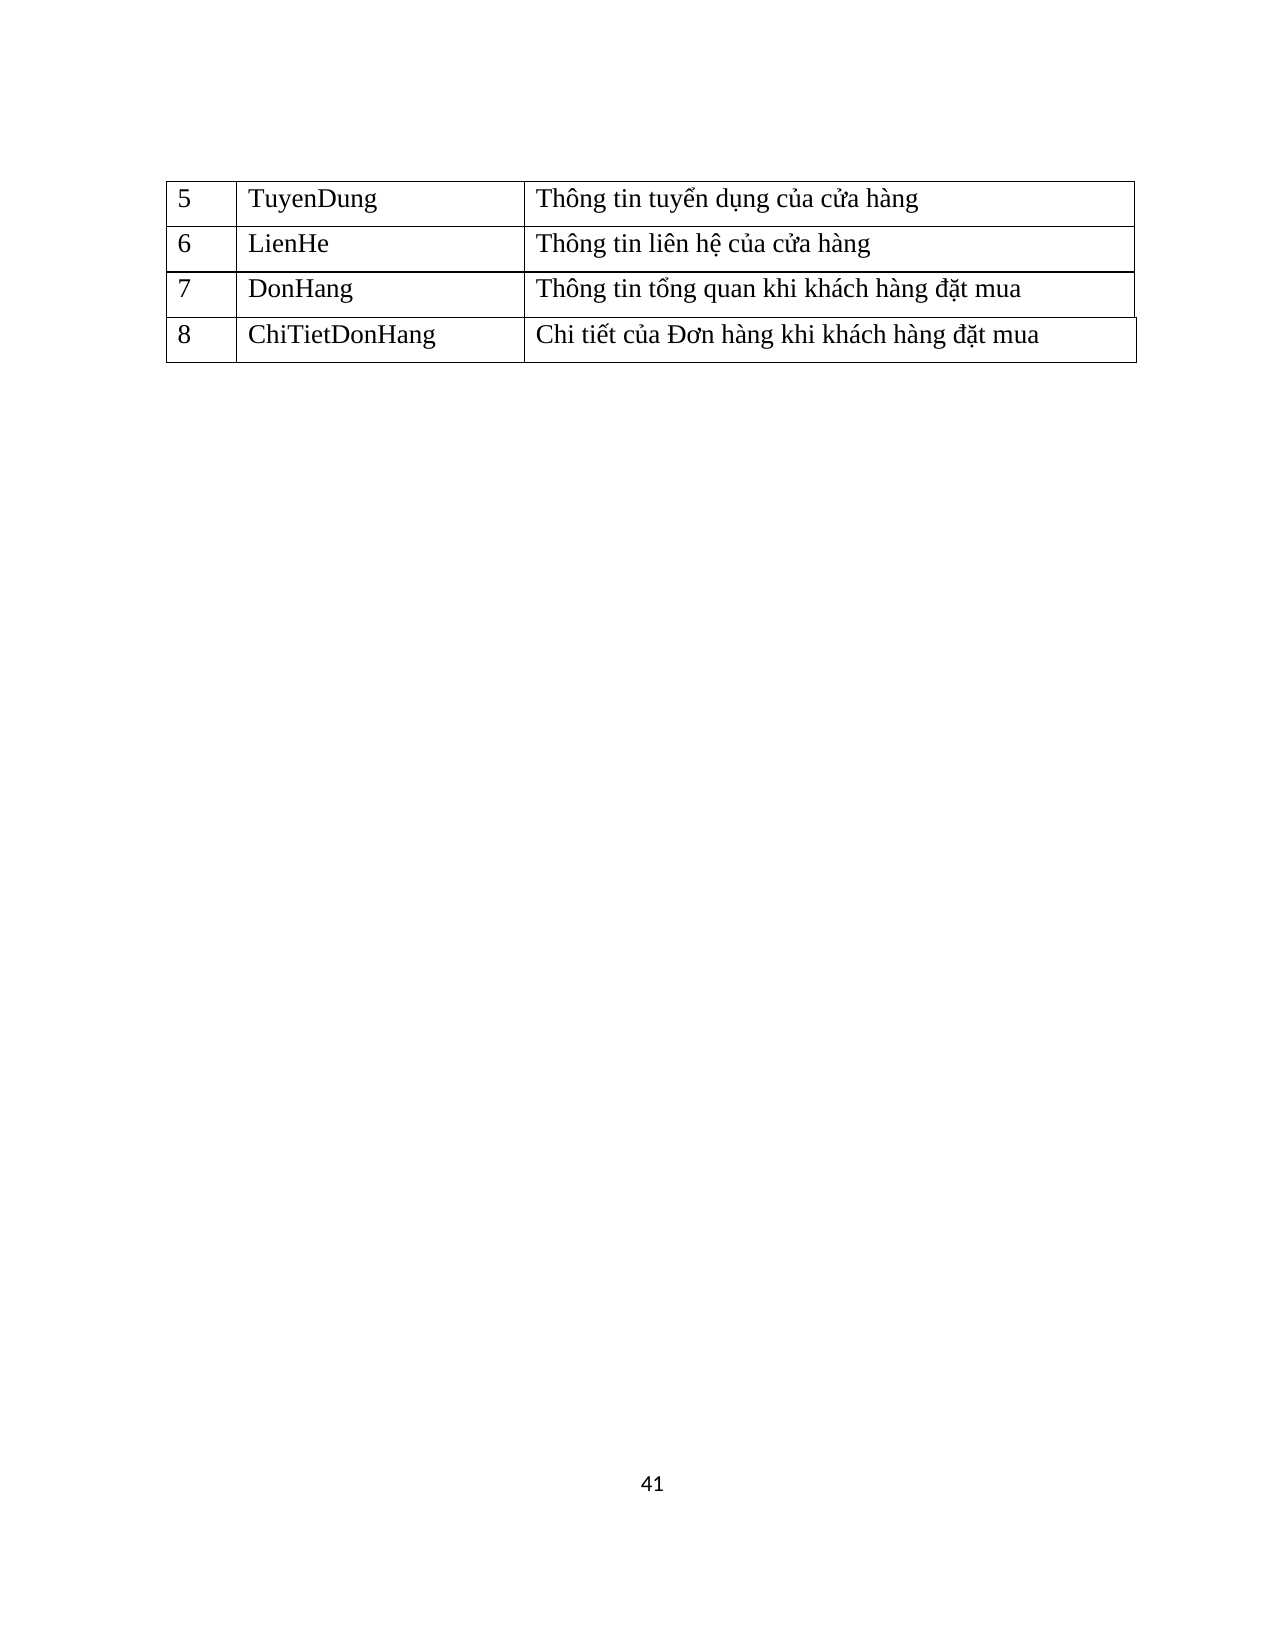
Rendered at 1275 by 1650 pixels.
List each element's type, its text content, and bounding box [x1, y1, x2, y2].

table_cell ChiTietDonHang [237, 318, 524, 362]
table_cell 7 [167, 273, 236, 317]
table_cell Thông tin tổng quan khi khách hàng đặt mua [525, 273, 1134, 317]
table_cell 6 [167, 227, 236, 271]
table_cell Thông tin liên hệ của cửa hàng [525, 227, 1134, 271]
table_cell TuyenDung [237, 182, 524, 226]
table_cell Thông tin tuyển dụng của cửa hàng [525, 182, 1134, 226]
table_cell 8 [167, 318, 236, 362]
table_cell DonHang [237, 273, 524, 317]
table_cell 5 [167, 182, 236, 226]
table_cell LienHe [237, 227, 524, 271]
table_cell Chi tiết của Đơn hàng khi khách hàng đặt mua [525, 318, 1136, 362]
